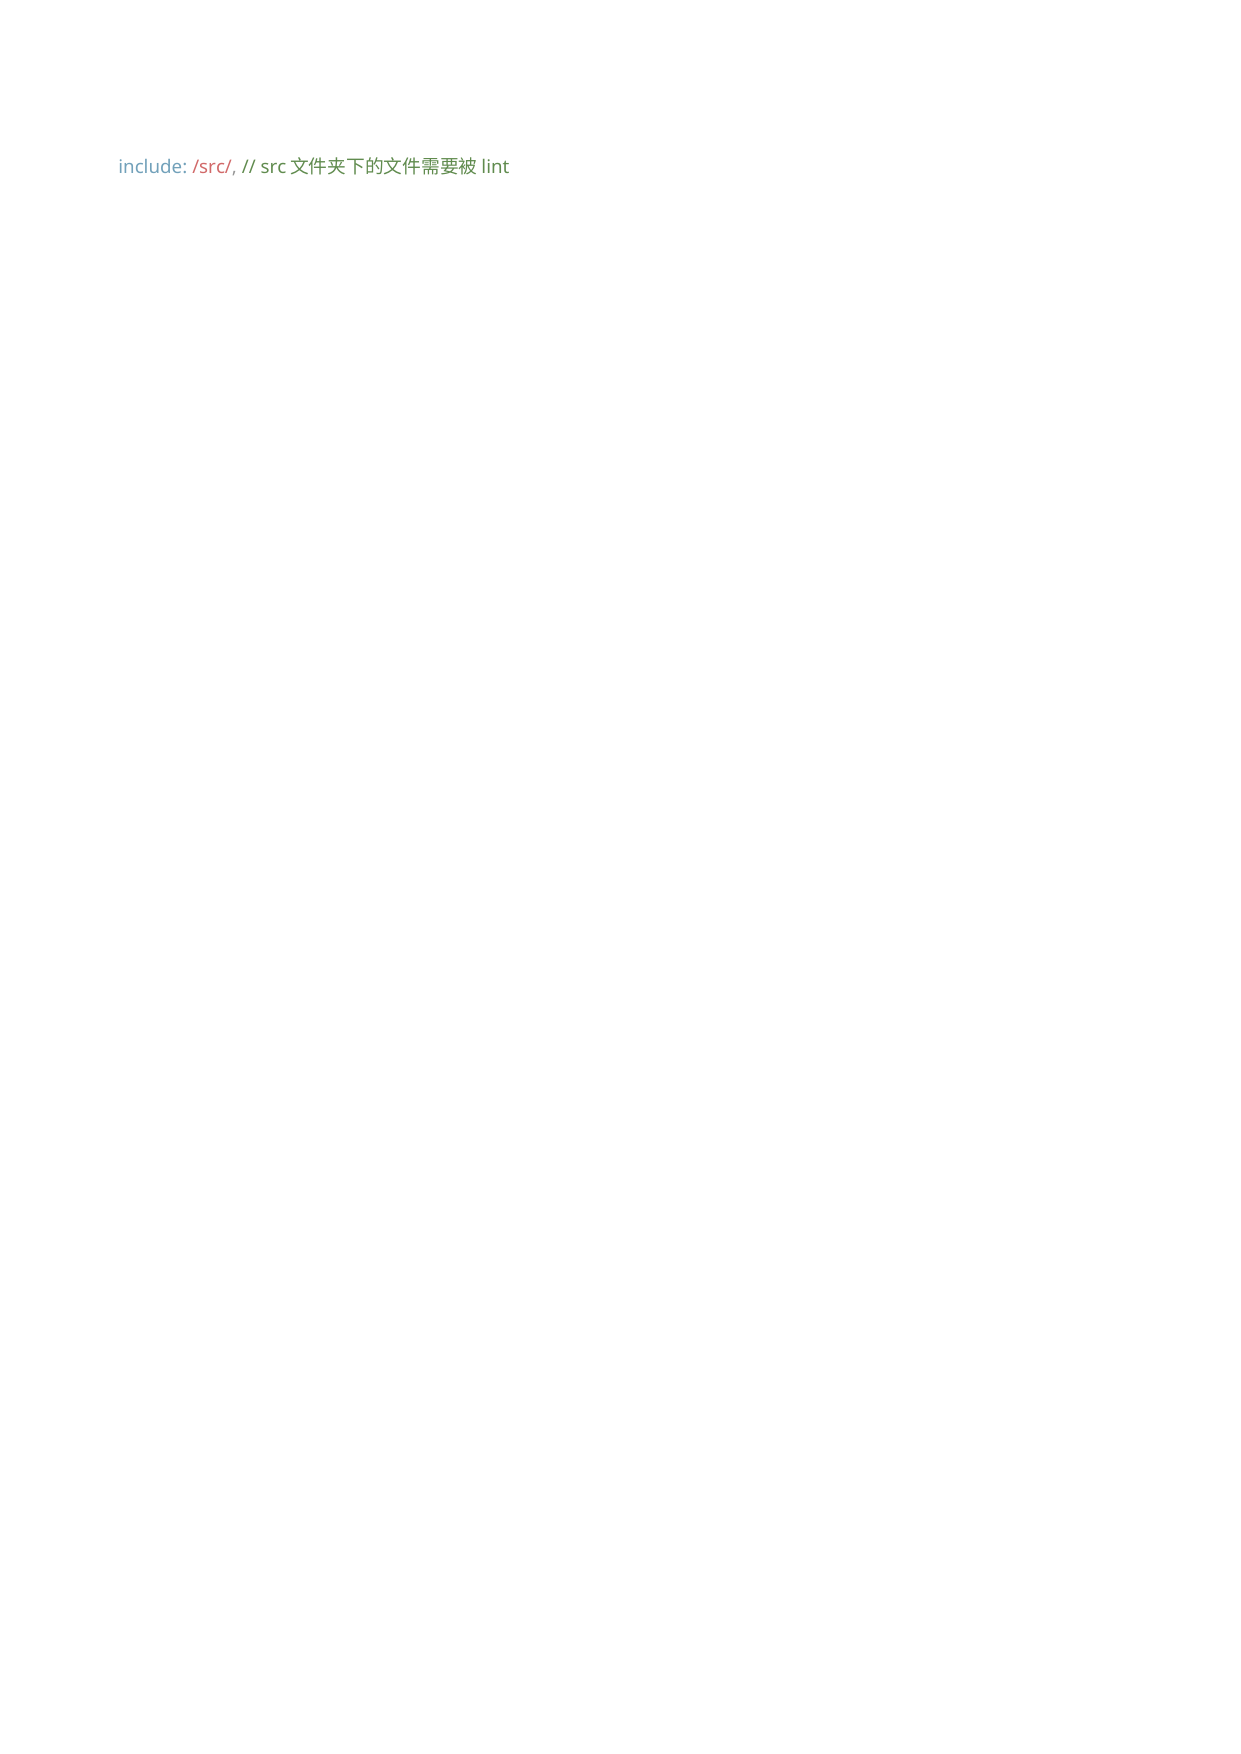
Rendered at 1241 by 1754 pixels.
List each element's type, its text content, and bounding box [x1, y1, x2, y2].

text include: /src/, // src文件夹下的文件需要被lint [110, 151, 1158, 181]
